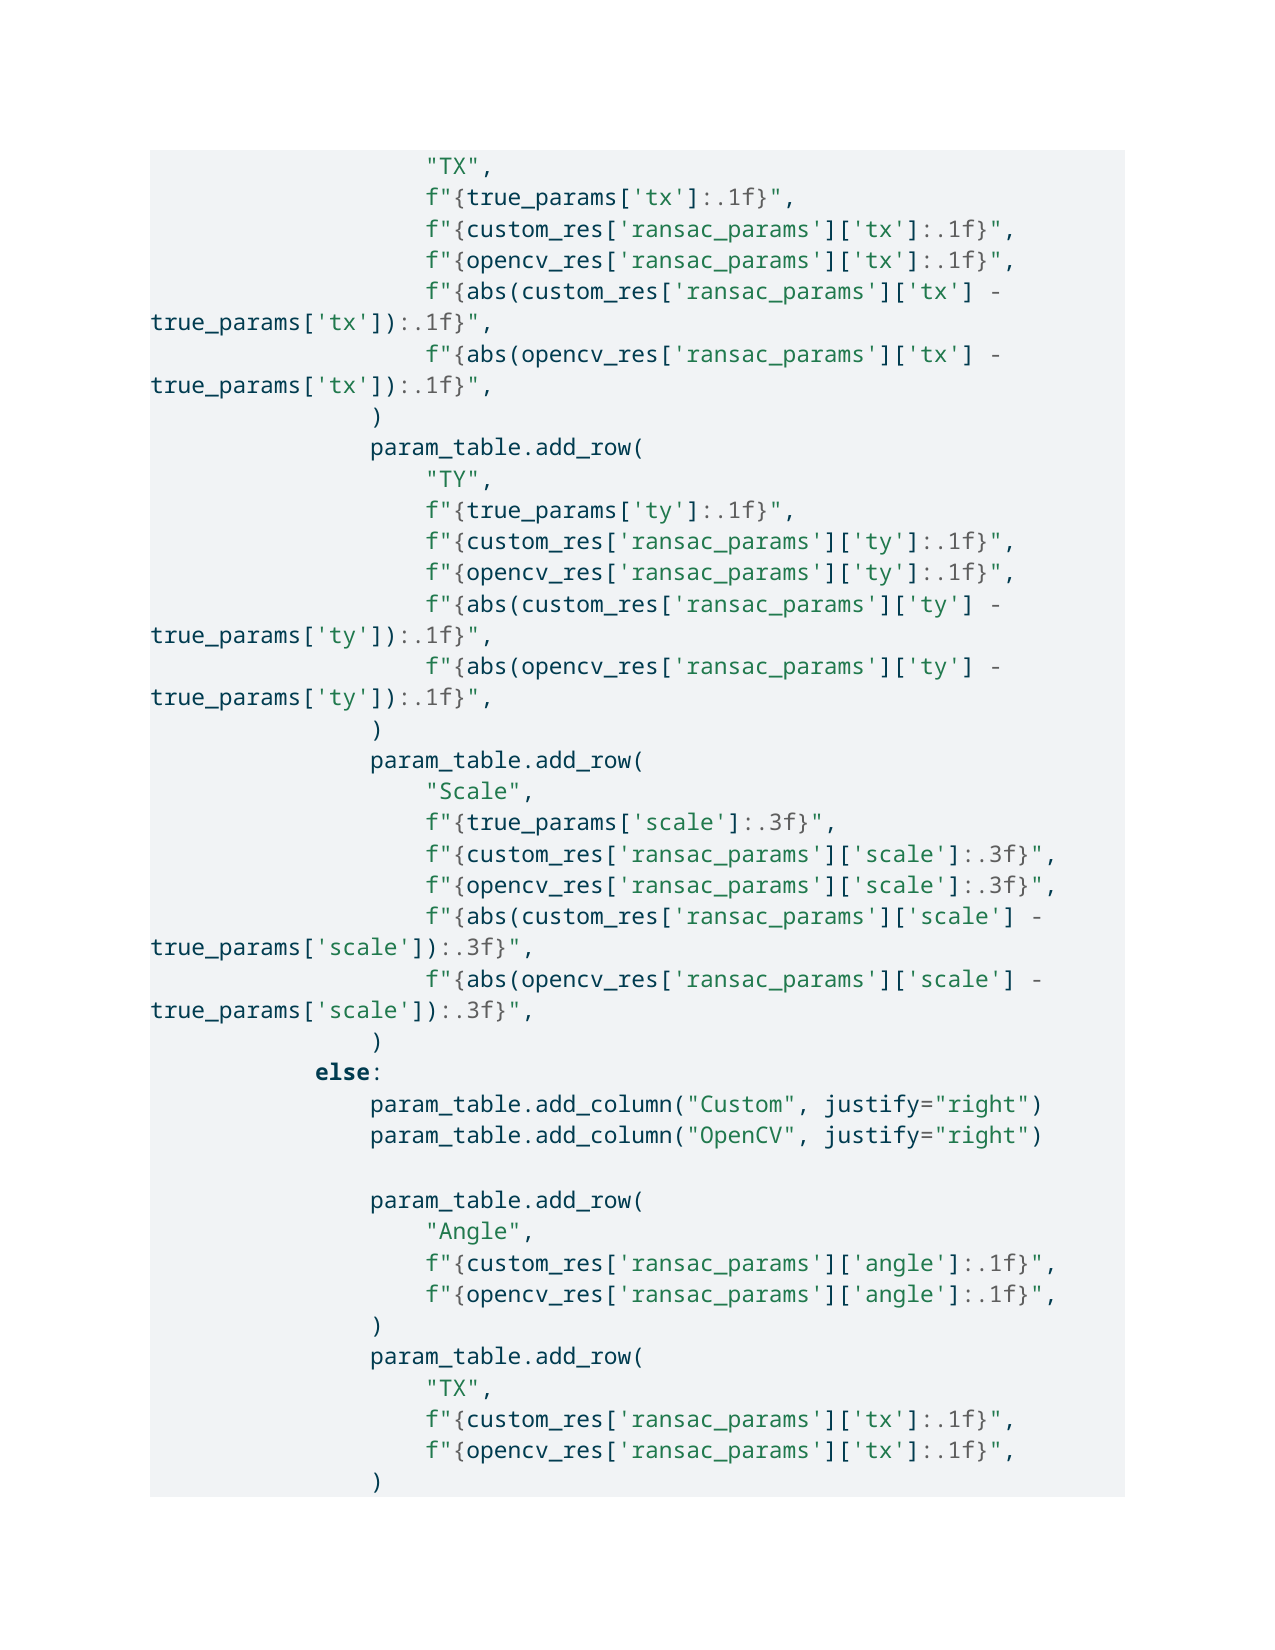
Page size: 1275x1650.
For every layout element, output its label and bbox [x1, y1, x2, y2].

text [150, 150, 1125, 1497]
